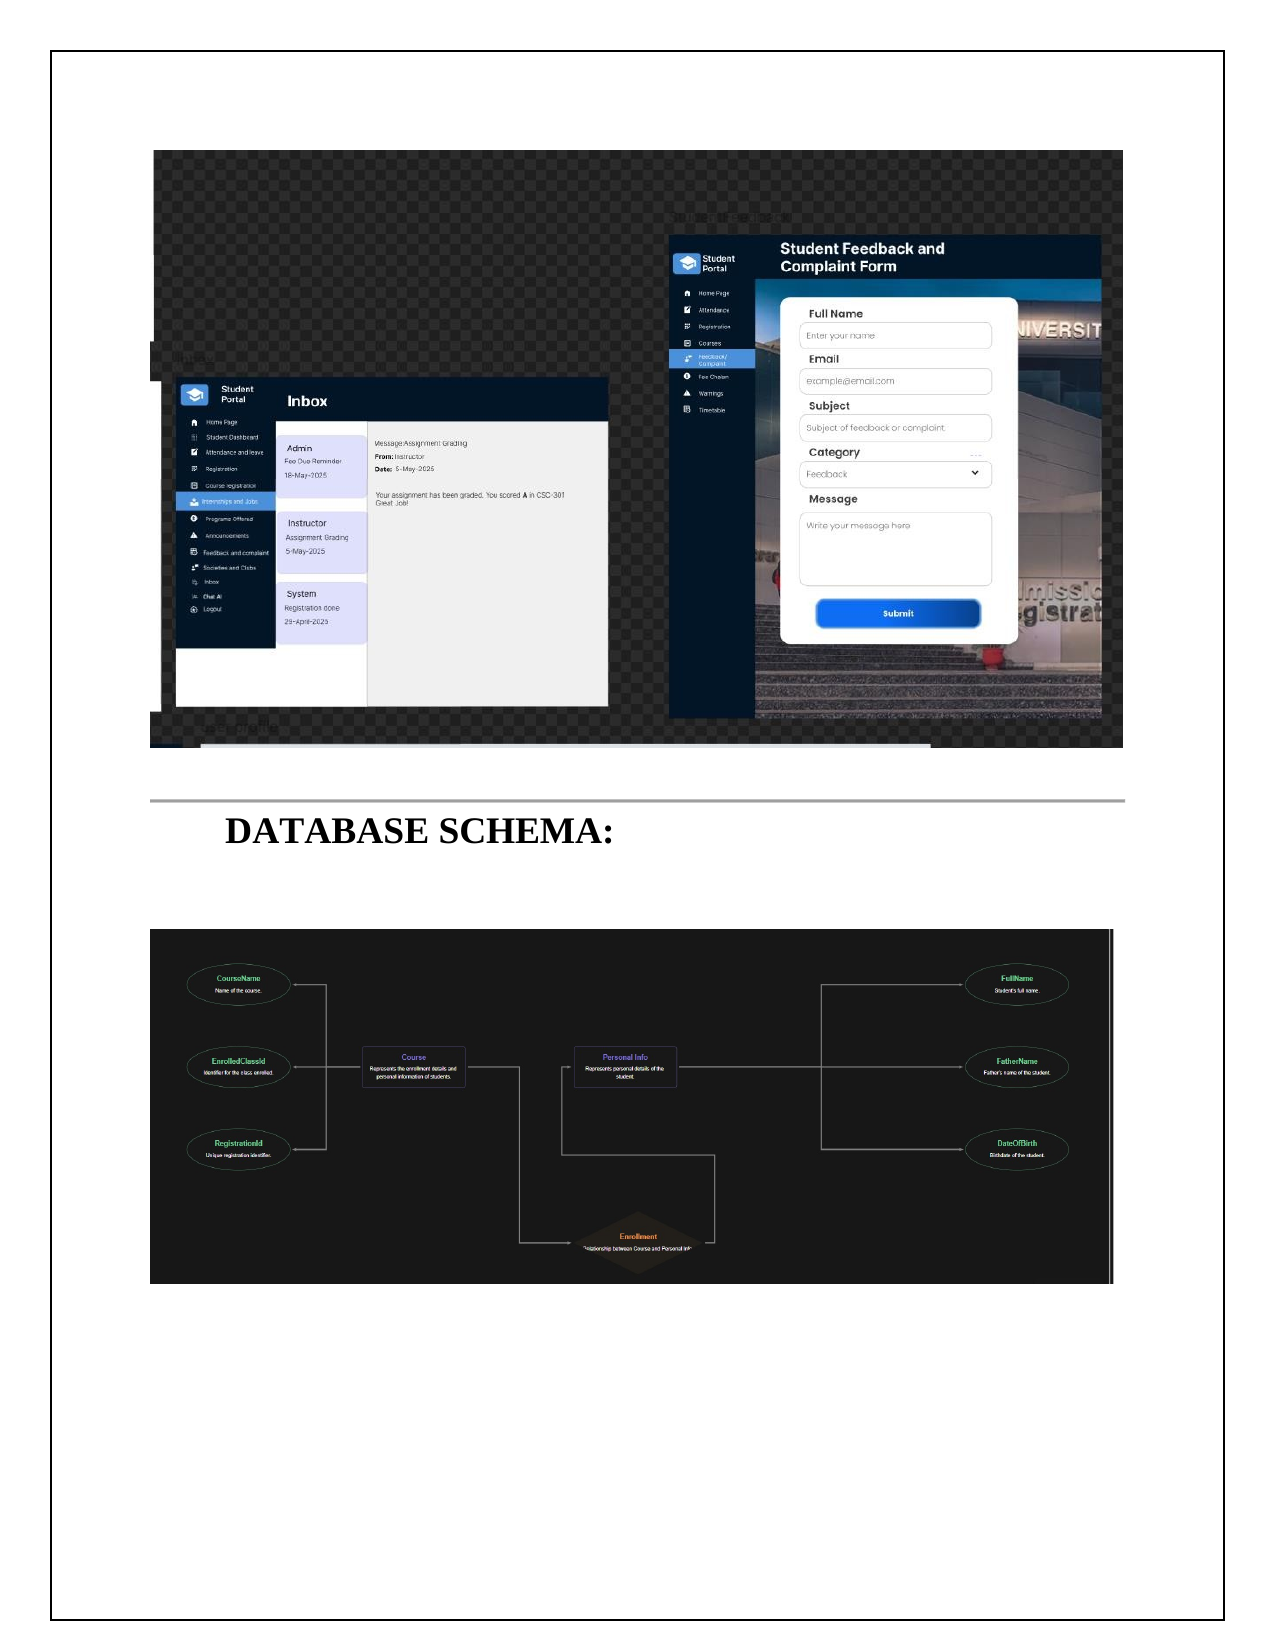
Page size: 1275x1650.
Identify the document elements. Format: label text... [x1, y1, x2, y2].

text DATABASE SCHEMA: [225, 802, 1200, 851]
picture [150, 929, 1114, 1284]
picture [150, 150, 1123, 748]
